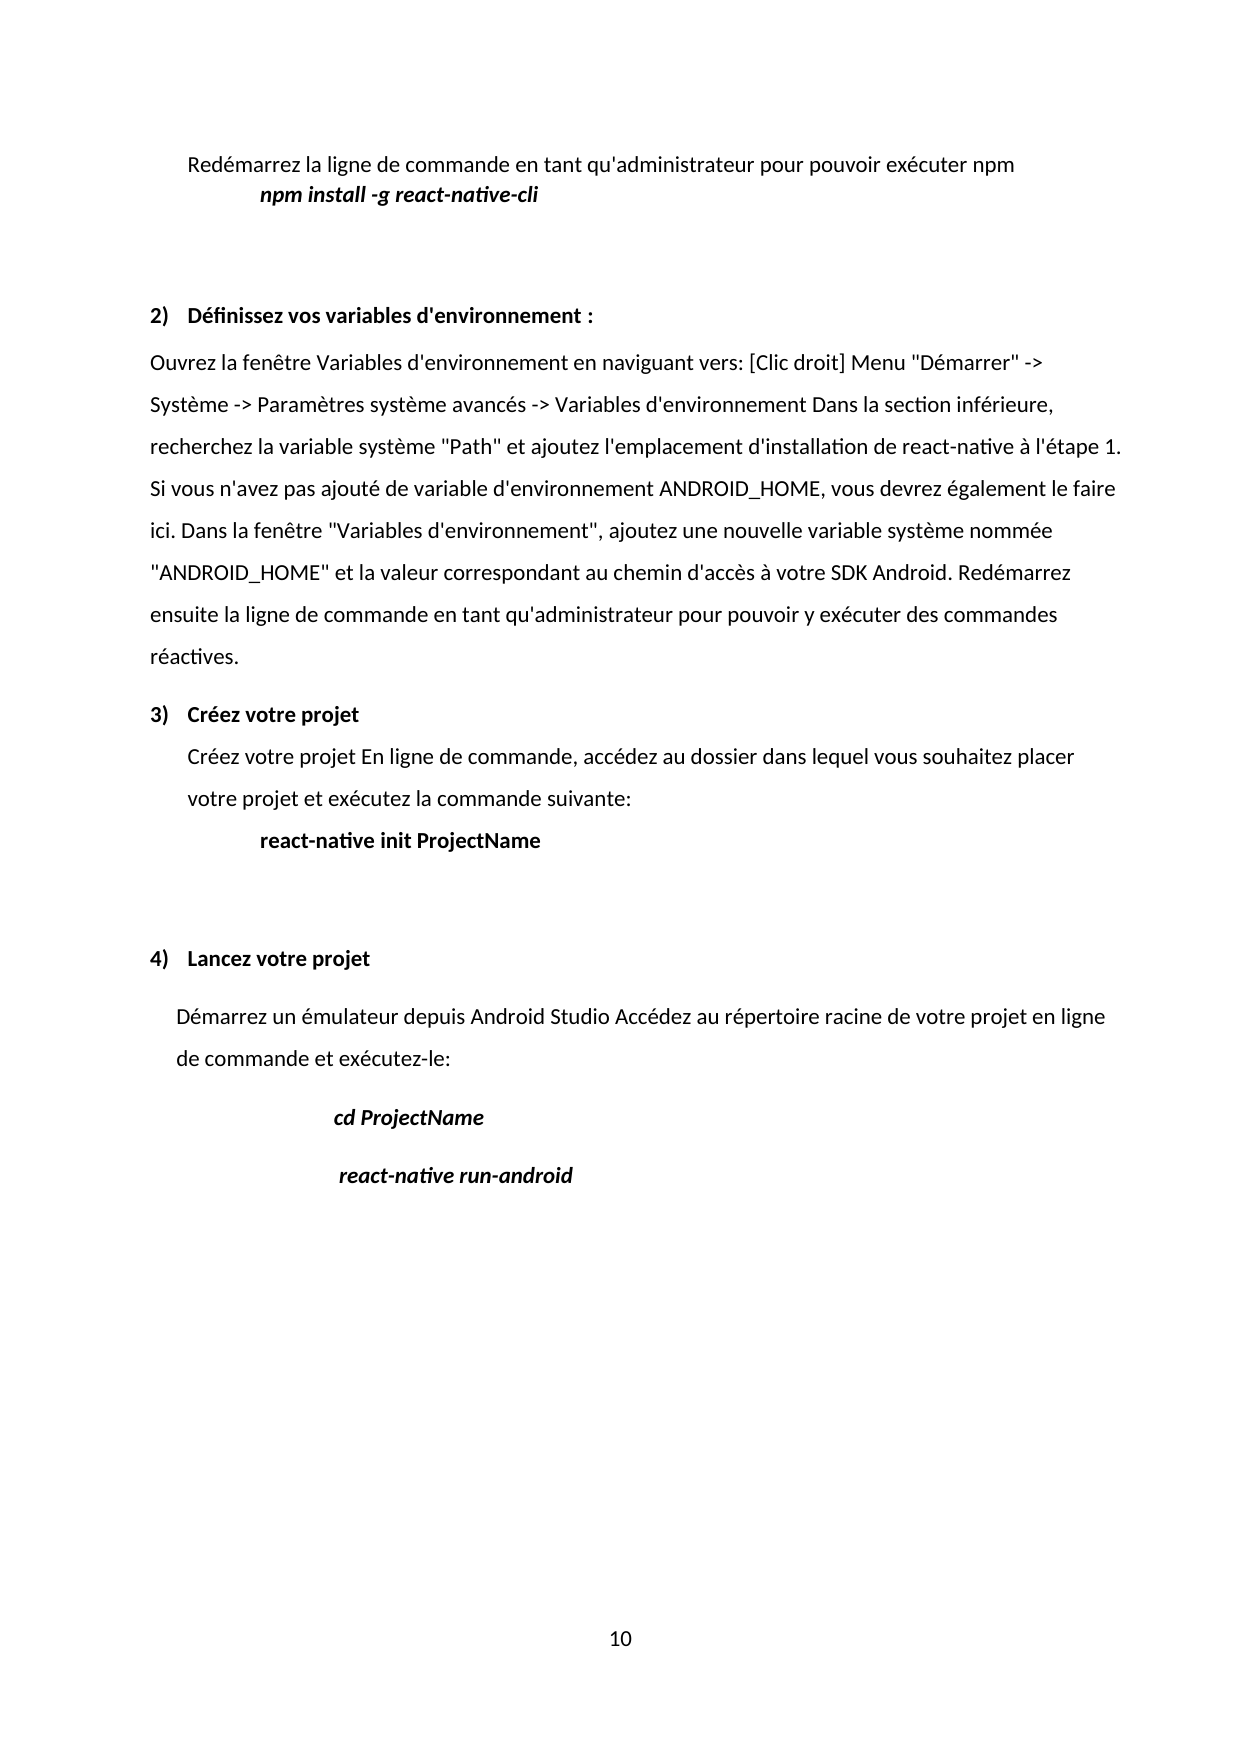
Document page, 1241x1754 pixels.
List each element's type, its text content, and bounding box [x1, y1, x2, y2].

list npm install -g react-native-cli [187, 180, 1128, 208]
text cd ProjectName [334, 1103, 1128, 1131]
text Démarrez un émulateur depuis Android Studio Accédez au répertoire racine de votre projet en ligne de commande et exécutez-le: [176, 1002, 1128, 1072]
text react-native run-android [334, 1162, 1128, 1189]
list Définissez vos variables d'environnement : [150, 301, 1128, 329]
list Créez votre projet En ligne de commande, accédez au dossier dans lequel vous souhaitez placer votre projet et exécutez la commande suivante: [187, 742, 1128, 812]
list Créez votre projet [150, 700, 1128, 728]
text Ouvrez la fenêtre Variables d'environnement en naviguant vers: [Clic droit] Menu "Démarrer" -> Système -> Paramètres système avancés -> Variables d'environnement Dans la section inférieure, recherchez la variable système "Path" et ajoutez l'emplacement d'installation de react-native à l'étape 1. Si vous n'avez pas ajouté de variable d'environnement ANDROID_HOME, vous devrez également le faire ici. Dans la fenêtre "Variables d'environnement", ajoutez une nouvelle variable système nommée "ANDROID_HOME" et la valeur correspondant au chemin d'accès à votre SDK Android. Redémarrez ensuite la ligne de commande en tant qu'administrateur pour pouvoir y exécuter des commandes réactives. [150, 348, 1128, 670]
list react-native init ProjectName [187, 826, 1128, 854]
list Lancez votre projet [150, 944, 1128, 972]
list Redémarrez la ligne de commande en tant qu'administrateur pour pouvoir exécuter npm [187, 150, 1128, 178]
